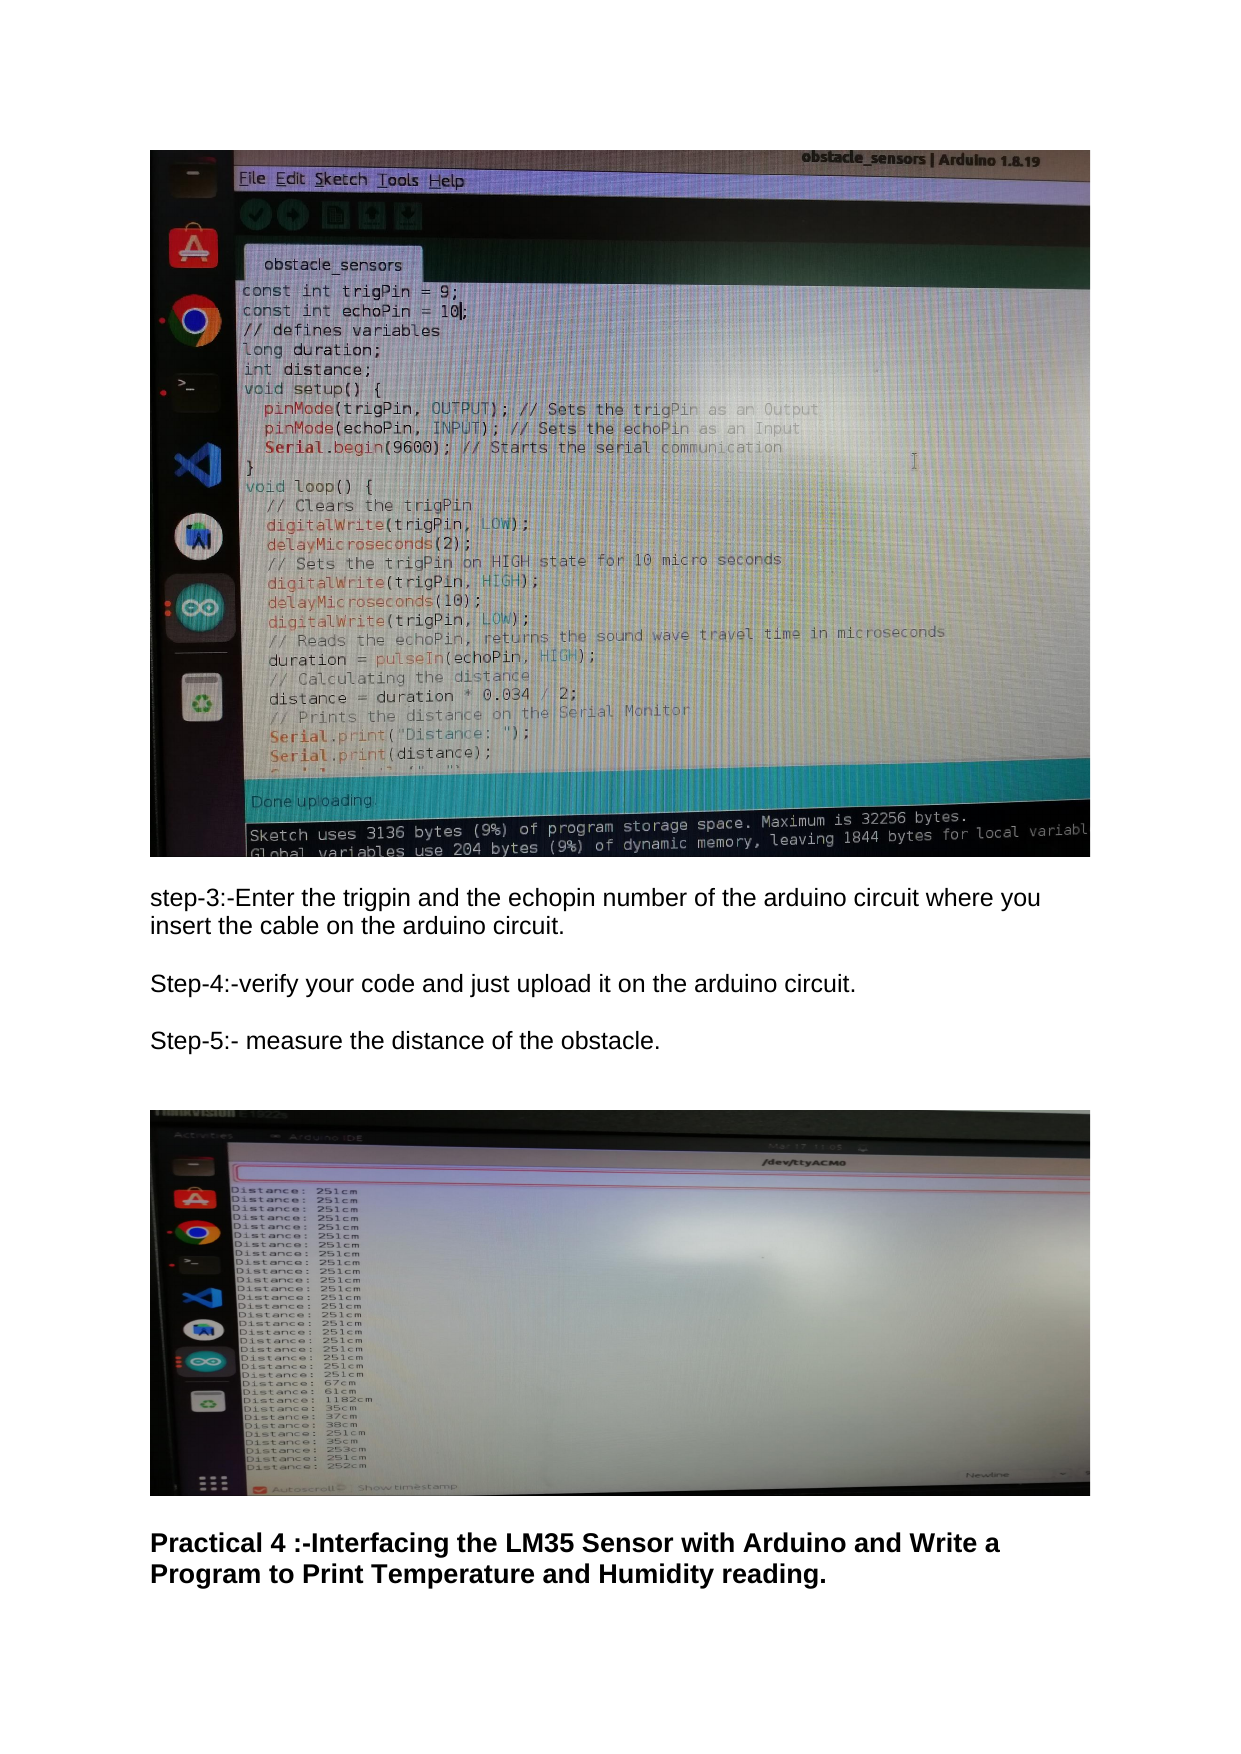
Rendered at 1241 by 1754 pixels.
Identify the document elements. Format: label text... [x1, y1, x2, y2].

text step-3:-Enter the trigpin and the echopin number of the arduino circuit where you insert the cable on the arduino circuit. [150, 883, 1090, 940]
picture [150, 150, 1091, 857]
text Practical 4 :-Interfacing the LM35 Sensor with Arduino and Write a Program to Print Temperature and Humidity reading. [150, 1527, 1090, 1589]
picture [150, 1110, 1091, 1496]
text Step-4:-verify your code and just upload it on the arduino circuit. [150, 969, 1090, 998]
text Step-5:- measure the distance of the obstacle. [150, 1026, 1090, 1055]
